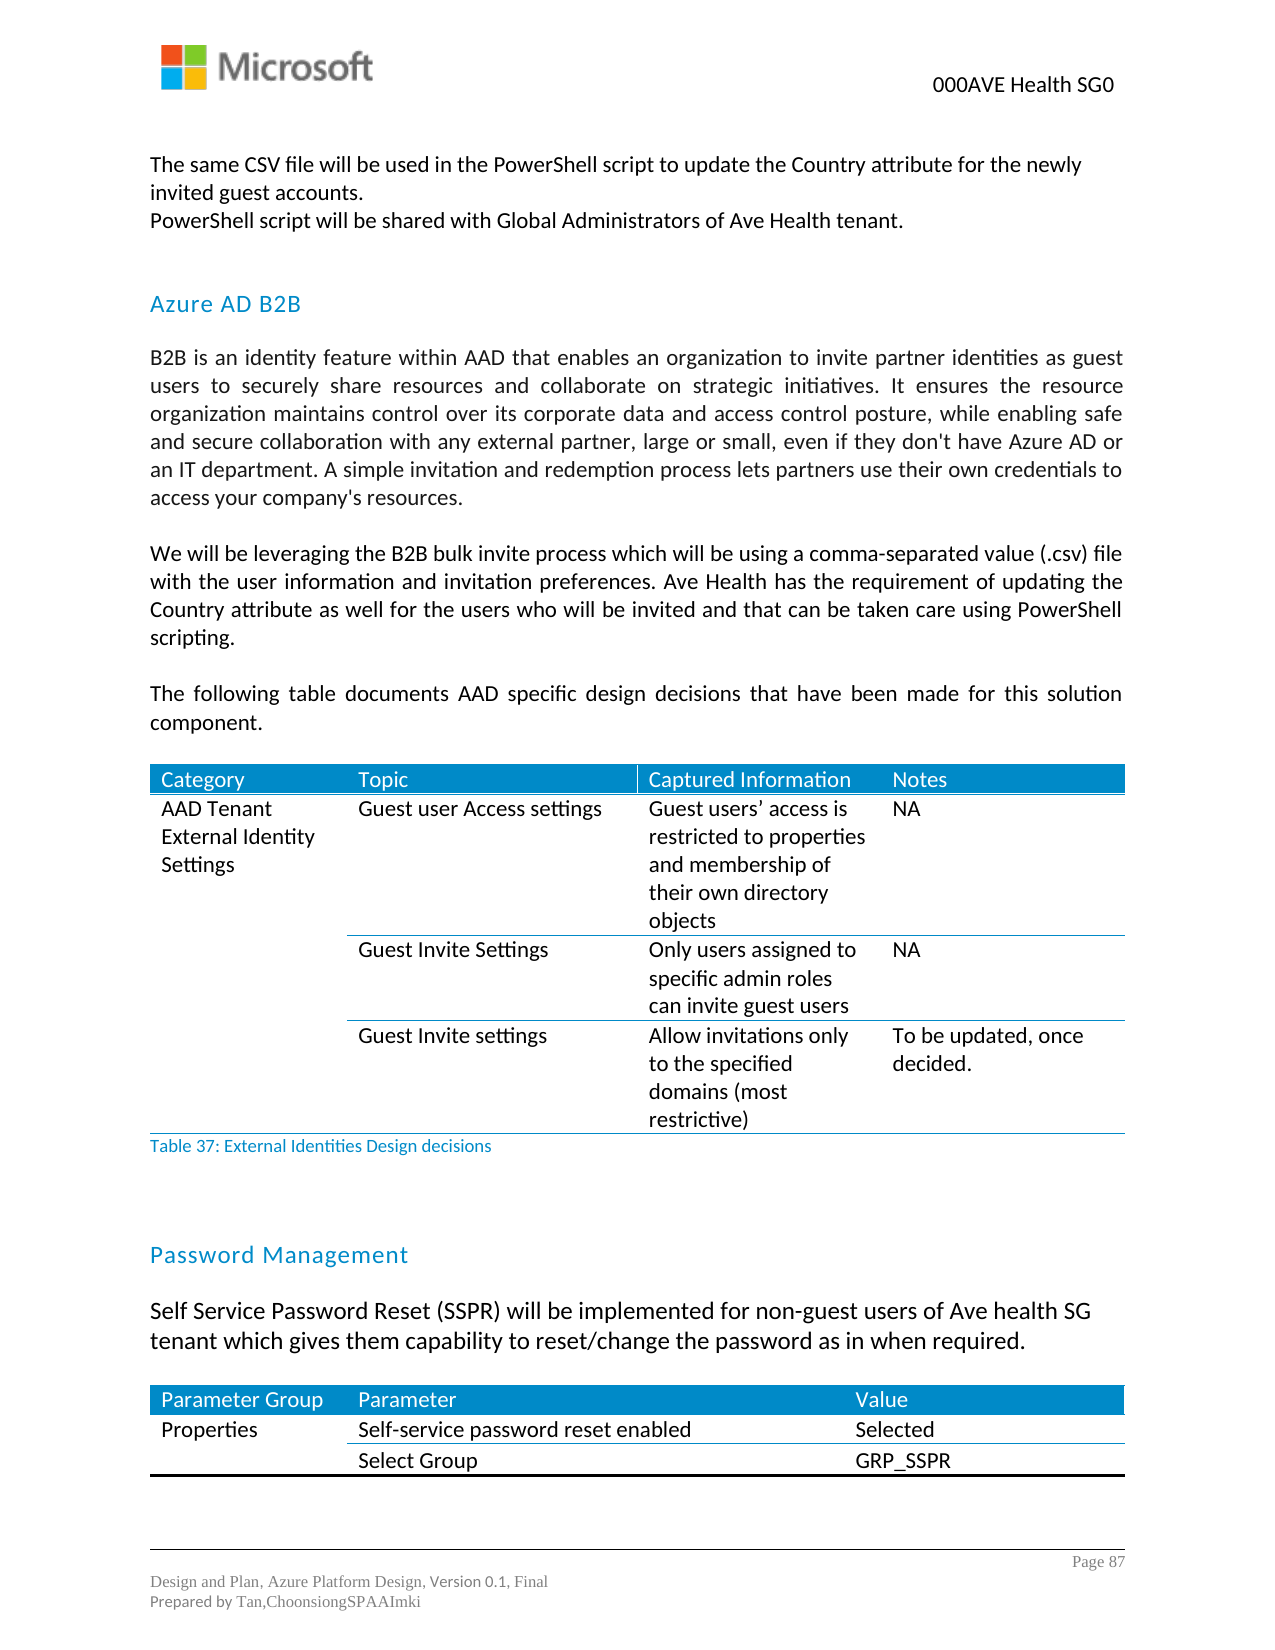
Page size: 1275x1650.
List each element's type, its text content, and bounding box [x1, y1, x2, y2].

table_cell Allow invitations only to the specified domains (most restrictive) [638, 1021, 881, 1133]
subtitle Azure AD B2B [150, 288, 1125, 318]
table_header Notes [881, 765, 1125, 793]
text PowerShell script will be shared with Global Administrators of Ave Health tenant. [150, 206, 1125, 234]
table_cell Guest user Access settings [347, 795, 637, 934]
table_cell NA [881, 936, 1125, 1020]
table_header Value [844, 1386, 1124, 1414]
table_cell Properties [150, 1415, 347, 1474]
table_header Category [150, 765, 347, 793]
table_cell Guest users’ access is restricted to properties and membership of their own directory objects [638, 795, 881, 934]
table_cell Selected [844, 1415, 1124, 1443]
table_cell AAD Tenant External Identity Settings [150, 795, 347, 1133]
text Self Service Password Reset (SSPR) will be implemented for non-guest users of Ave health SG tenant which gives them capability to reset/change the password as in when required. [150, 1295, 1125, 1356]
table_cell GRP_SSPR [844, 1444, 1124, 1474]
table_header Topic [347, 765, 637, 793]
text The following table documents AAD specific design decisions that have been made for this solution component. [150, 679, 1125, 736]
table_cell Self-service password reset enabled [347, 1415, 844, 1443]
picture [161, 45, 374, 91]
table_cell To be updated, once decided. [881, 1021, 1125, 1133]
table_cell Only users assigned to specific admin roles can invite guest users [638, 936, 881, 1020]
table_header Captured Information [638, 765, 881, 793]
text We will be leveraging the B2B bulk invite process which will be using a comma-separated value (.csv) file with the user information and invitation preferences. Ave Health has the requirement of updating the Country attribute as well for the users who will be invited and that can be taken care using PowerShell scripting. [150, 539, 1125, 652]
table_cell Guest Invite settings [347, 1021, 637, 1133]
table_cell Select Group [347, 1444, 844, 1474]
table_cell NA [881, 795, 1125, 934]
text The same CSV file will be used in the PowerShell script to update the Country attribute for the newly invited guest accounts. [150, 150, 1125, 206]
table_header Parameter [347, 1386, 844, 1414]
table_cell Guest Invite Settings [347, 936, 637, 1020]
table_header Parameter Group [150, 1386, 347, 1414]
subtitle Password Management [150, 1239, 1125, 1270]
